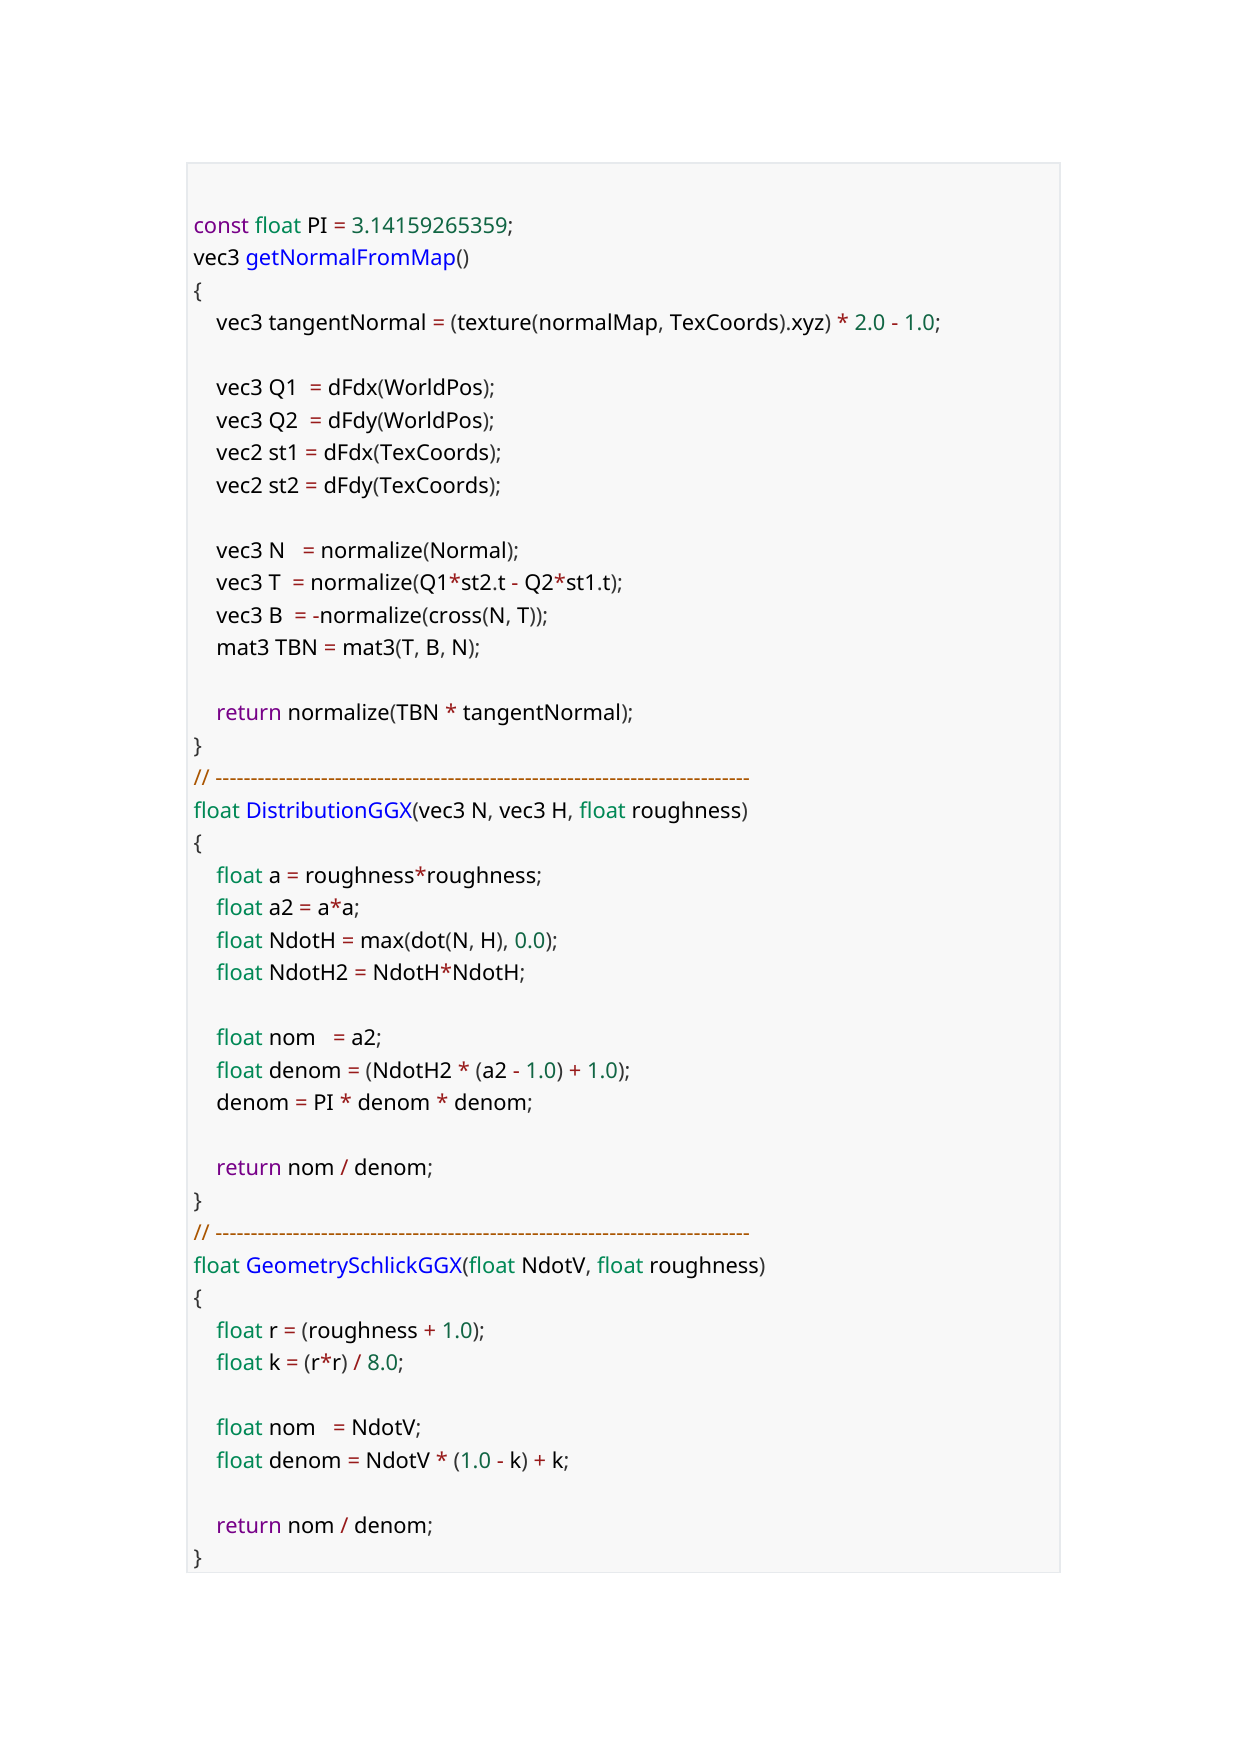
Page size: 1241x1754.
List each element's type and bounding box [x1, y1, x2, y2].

text [188, 164, 1059, 1572]
